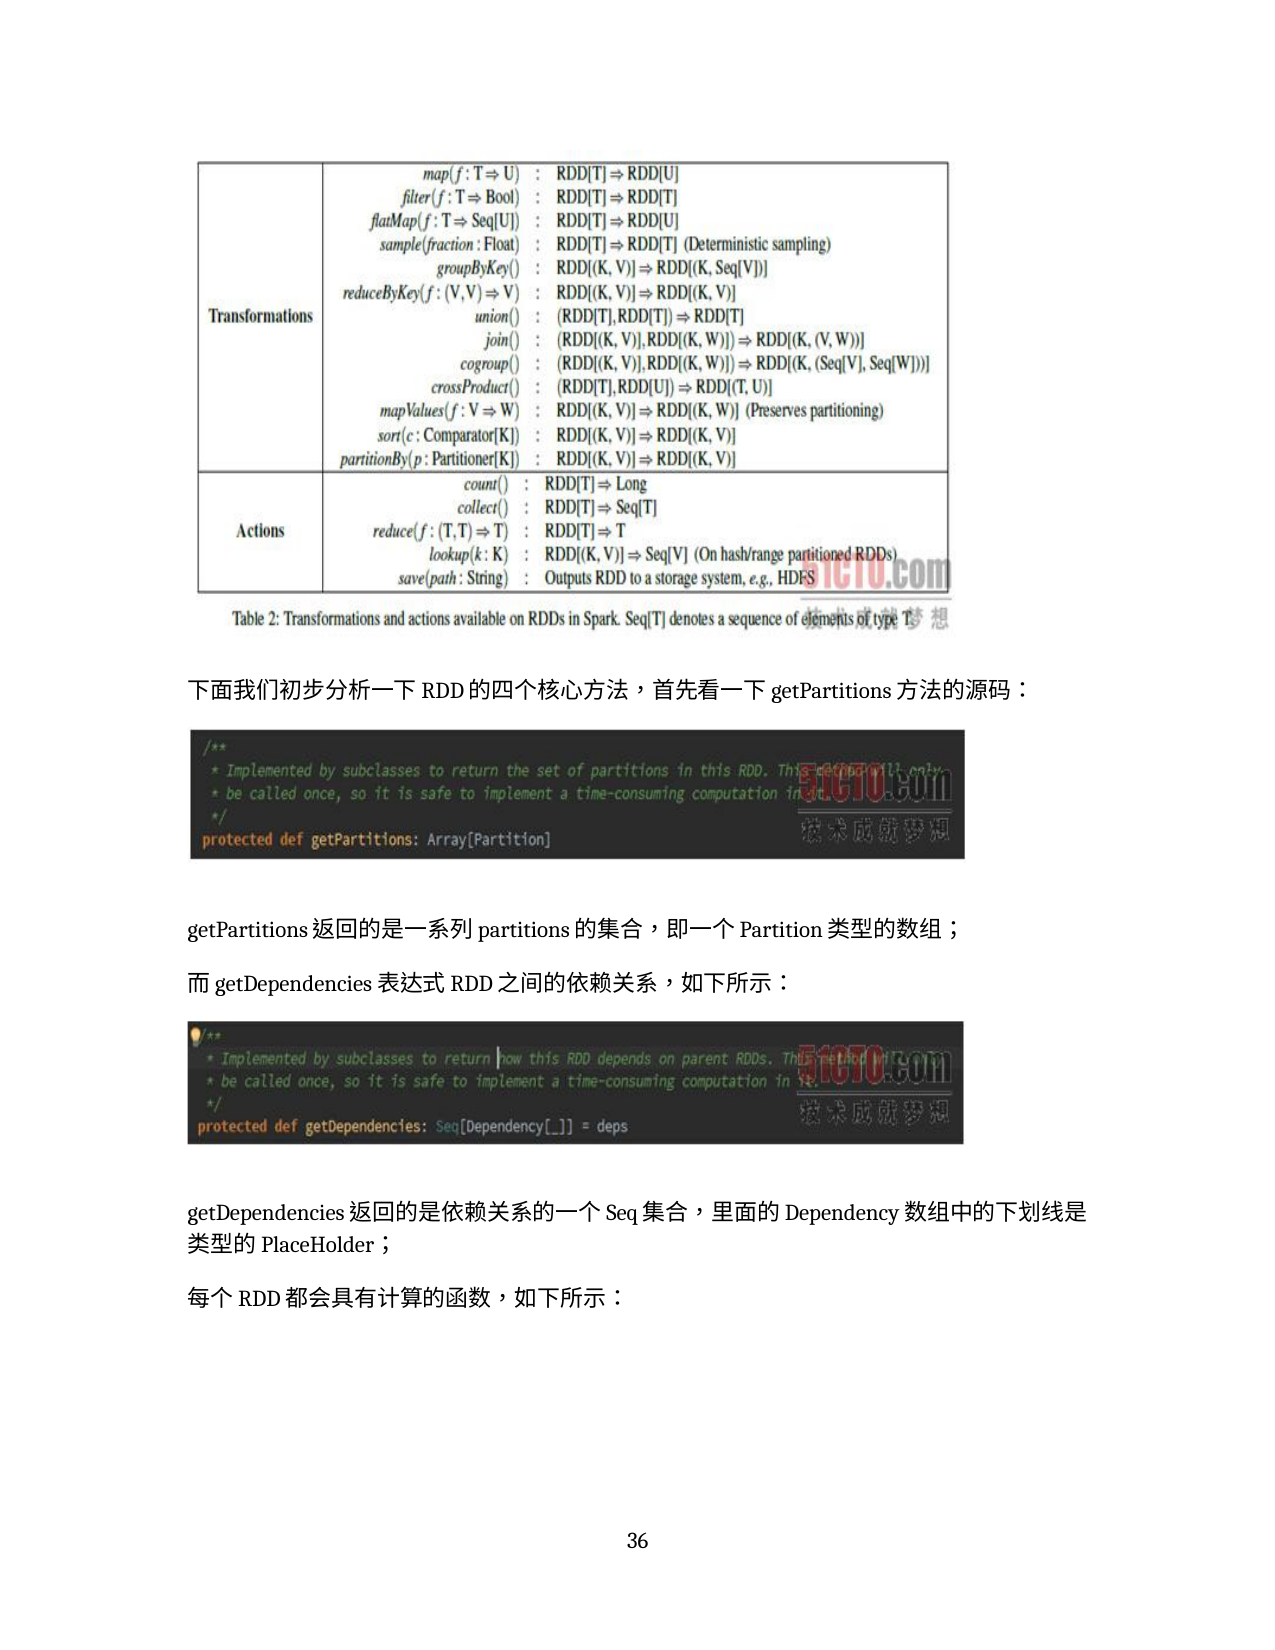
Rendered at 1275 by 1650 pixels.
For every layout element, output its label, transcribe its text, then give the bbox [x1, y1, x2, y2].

text 下面我们初步分析一下RDD的四个核心方法，首先看一下getPartitions方法的源码： [187, 674, 1087, 705]
picture [187, 1020, 966, 1146]
text 而getDependencies表达式RDD之间的依赖关系，如下所示： [187, 967, 1087, 998]
picture [187, 727, 966, 864]
picture [187, 150, 966, 652]
text 每个RDD都会具有计算的函数，如下所示： [187, 1282, 1087, 1313]
text getPartitions返回的是一系列partitions的集合，即一个Partition类型的数组； [187, 885, 1087, 944]
text getDependencies返回的是依赖关系的一个Seq集合，里面的Dependency数组中的下划线是类型的PlaceHolder； [187, 1168, 1087, 1259]
